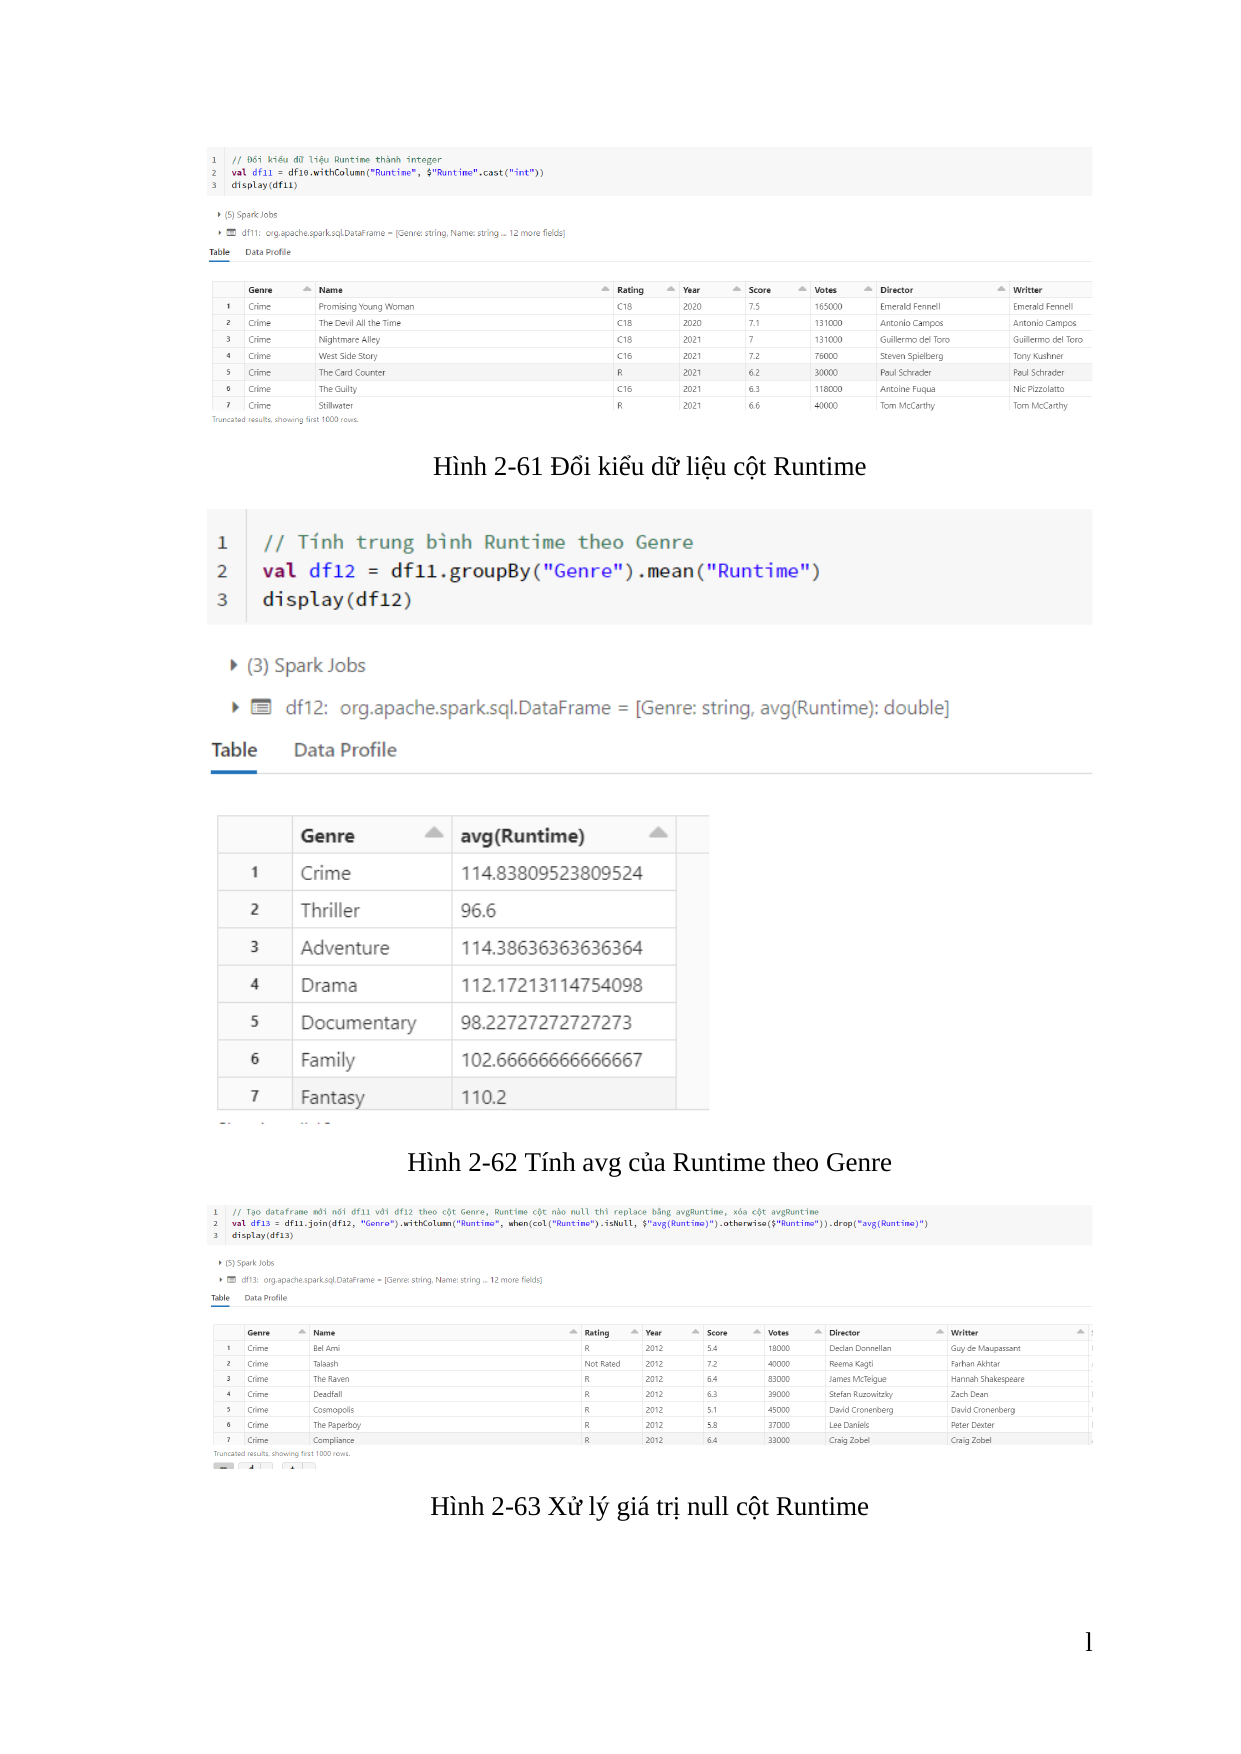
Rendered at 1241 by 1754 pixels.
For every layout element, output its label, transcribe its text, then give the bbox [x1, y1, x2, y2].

picture [206, 509, 1093, 1124]
text Hình 2-61 Đổi kiểu dữ liệu cột Runtime [207, 450, 1092, 481]
picture [206, 1205, 1093, 1469]
text Hình 2-63 Xử lý giá trị null cột Runtime [207, 1490, 1092, 1522]
text Hình 2-62 Tính avg của Runtime theo Genre [207, 1146, 1092, 1177]
picture [206, 147, 1093, 429]
